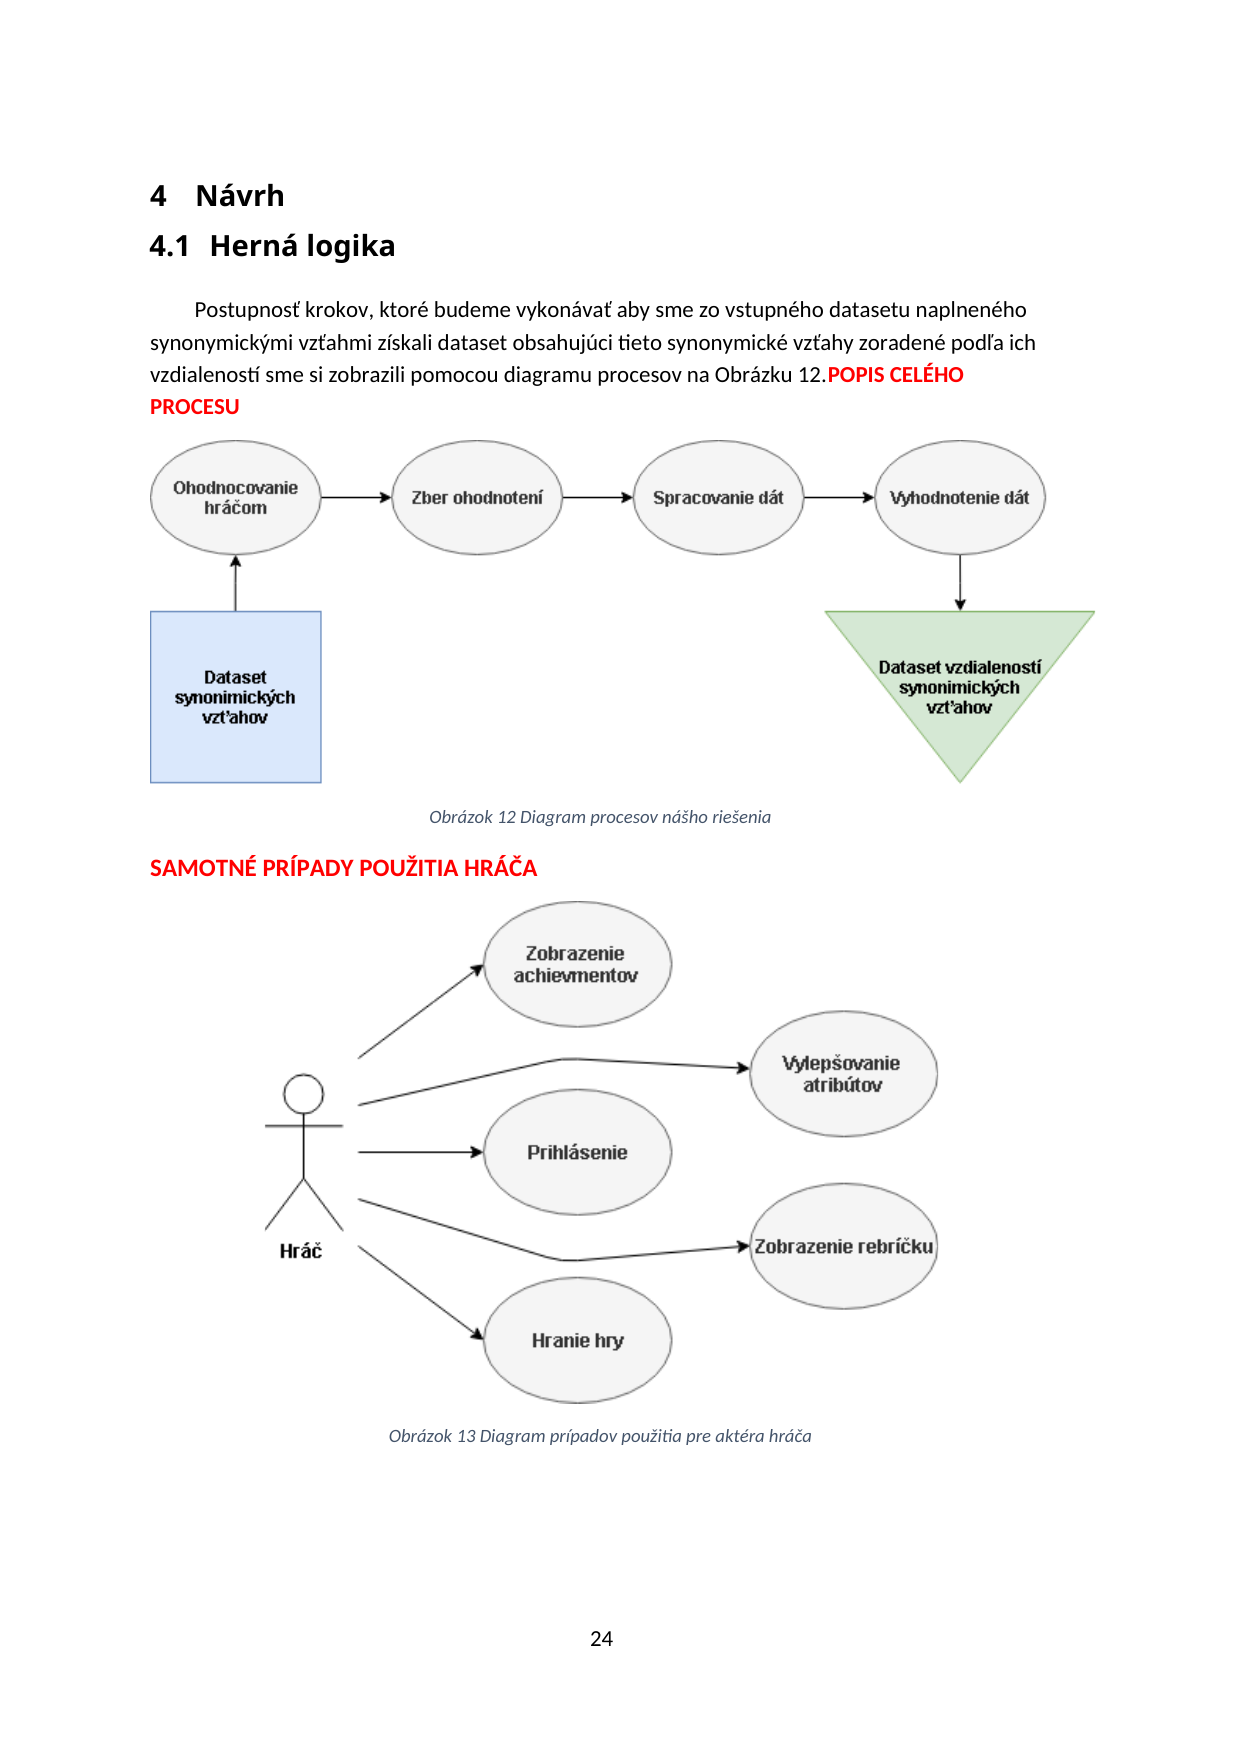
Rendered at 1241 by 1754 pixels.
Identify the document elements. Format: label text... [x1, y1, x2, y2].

text SAMOTNÉ PRÍPADY POUŽITIA HRÁČA [150, 852, 1053, 883]
text Obrázok 12 Diagram procesov nášho riešenia [150, 805, 1053, 828]
picture [264, 901, 939, 1404]
text Postupnosť krokov, ktoré budeme vykonávať aby sme zo vstupného datasetu naplneného synonymickými vzťahmi získali dataset obsahujúci tieto synonymické vzťahy zoradené podľa ich vzdialeností sme si zobrazili pomocou diagramu procesov na Obrázku 12.POPIS CELÉHO PROCESU [150, 295, 1053, 420]
subtitle Návrh [150, 175, 1053, 215]
subtitle Herná logika [149, 225, 1053, 264]
picture [150, 440, 1096, 785]
